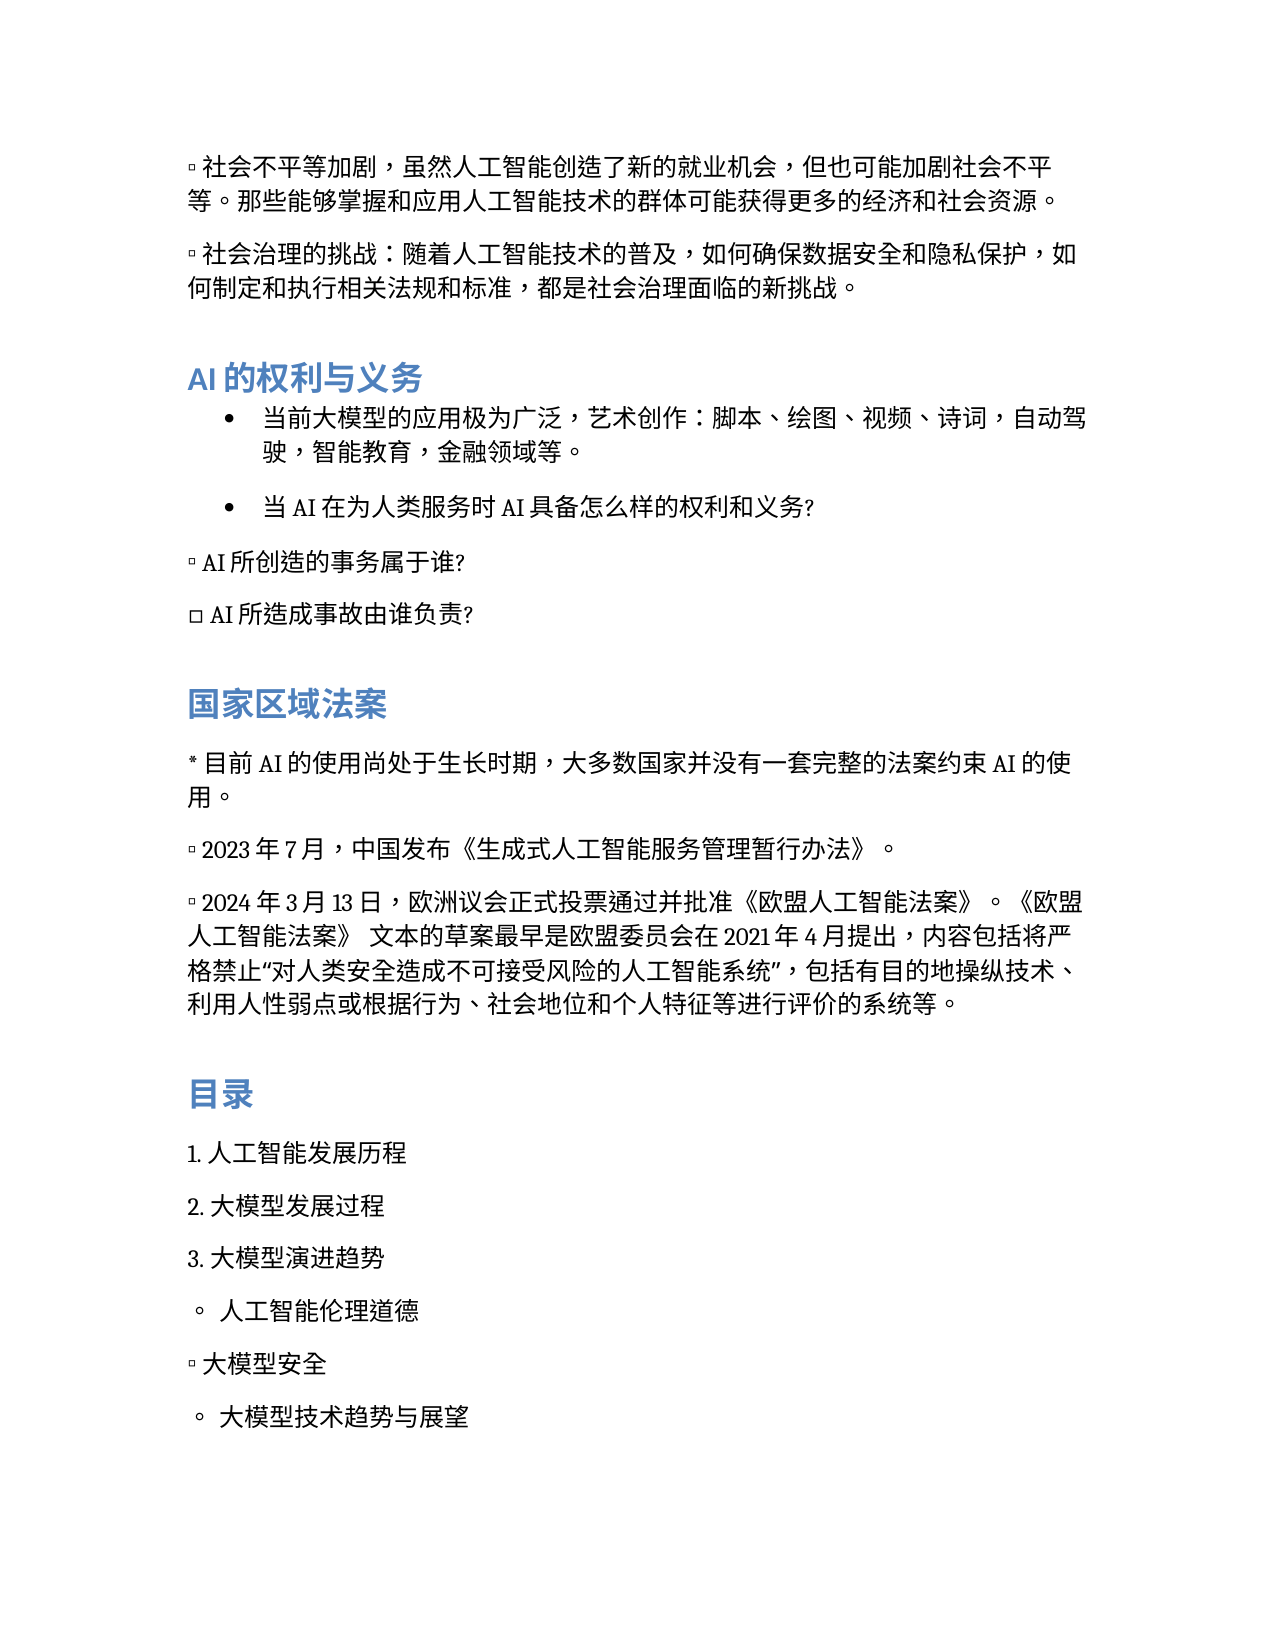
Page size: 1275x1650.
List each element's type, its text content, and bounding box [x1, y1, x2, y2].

text 。 大模型技术趋势与展望 [187, 1399, 1087, 1433]
text 2. 大模型发展过程 [187, 1188, 1087, 1222]
text 。 人工智能伦理道德 [187, 1294, 1087, 1328]
text 3. 大模型演进趋势 [187, 1241, 1087, 1275]
list 当AI在为人类服务时AI具备怎么样的权利和义务? [225, 489, 1087, 523]
text ▫ AI所造成事故由谁负责? [187, 597, 1087, 631]
subtitle 目录 [187, 1071, 1087, 1117]
subtitle AI的权利与义务 [187, 355, 1087, 400]
text 社会不平等加剧，虽然人工智能创造了新的就业机会，但也可能加剧社会不平等。那些能够掌握和应用人工智能技术的群体可能获得更多的经济和社会资源。 [187, 150, 1087, 218]
text 2024年3月13日，欧洲议会正式投票通过并批准《欧盟人工智能法案》。《欧盟人工智能法案》 文本的草案最早是欧盟委员会在2021年4月提出，内容包括将严格禁止“对人类安全造成不可接受风险的人工智能系统”，包括有目的地操纵技术、利用人性弱点或根据行为、社会地位和个人特征等进行评价的系统等。 [187, 885, 1087, 1021]
text 1. 人工智能发展历程 [187, 1135, 1087, 1169]
text * 目前AI的使用尚处于生长时期，大多数国家并没有一套完整的法案约束AI的使用。 [187, 745, 1087, 813]
text 社会治理的挑战：随着人工智能技术的普及，如何确保数据安全和隐私保护，如何制定和执行相关法规和标准，都是社会治理面临的新挑战。 [187, 237, 1087, 305]
text 2023年7月，中国发布《生成式人工智能服务管理暂行办法》。 [187, 832, 1087, 866]
text 大模型安全 [187, 1347, 1087, 1381]
list 当前大模型的应用极为广泛，艺术创作：脚本、绘图、视频、诗词，自动驾驶，智能教育，金融领域等。 [225, 400, 1087, 468]
subtitle 国家区域法案 [187, 681, 1087, 727]
text AI所创造的事务属于谁? [187, 544, 1087, 578]
